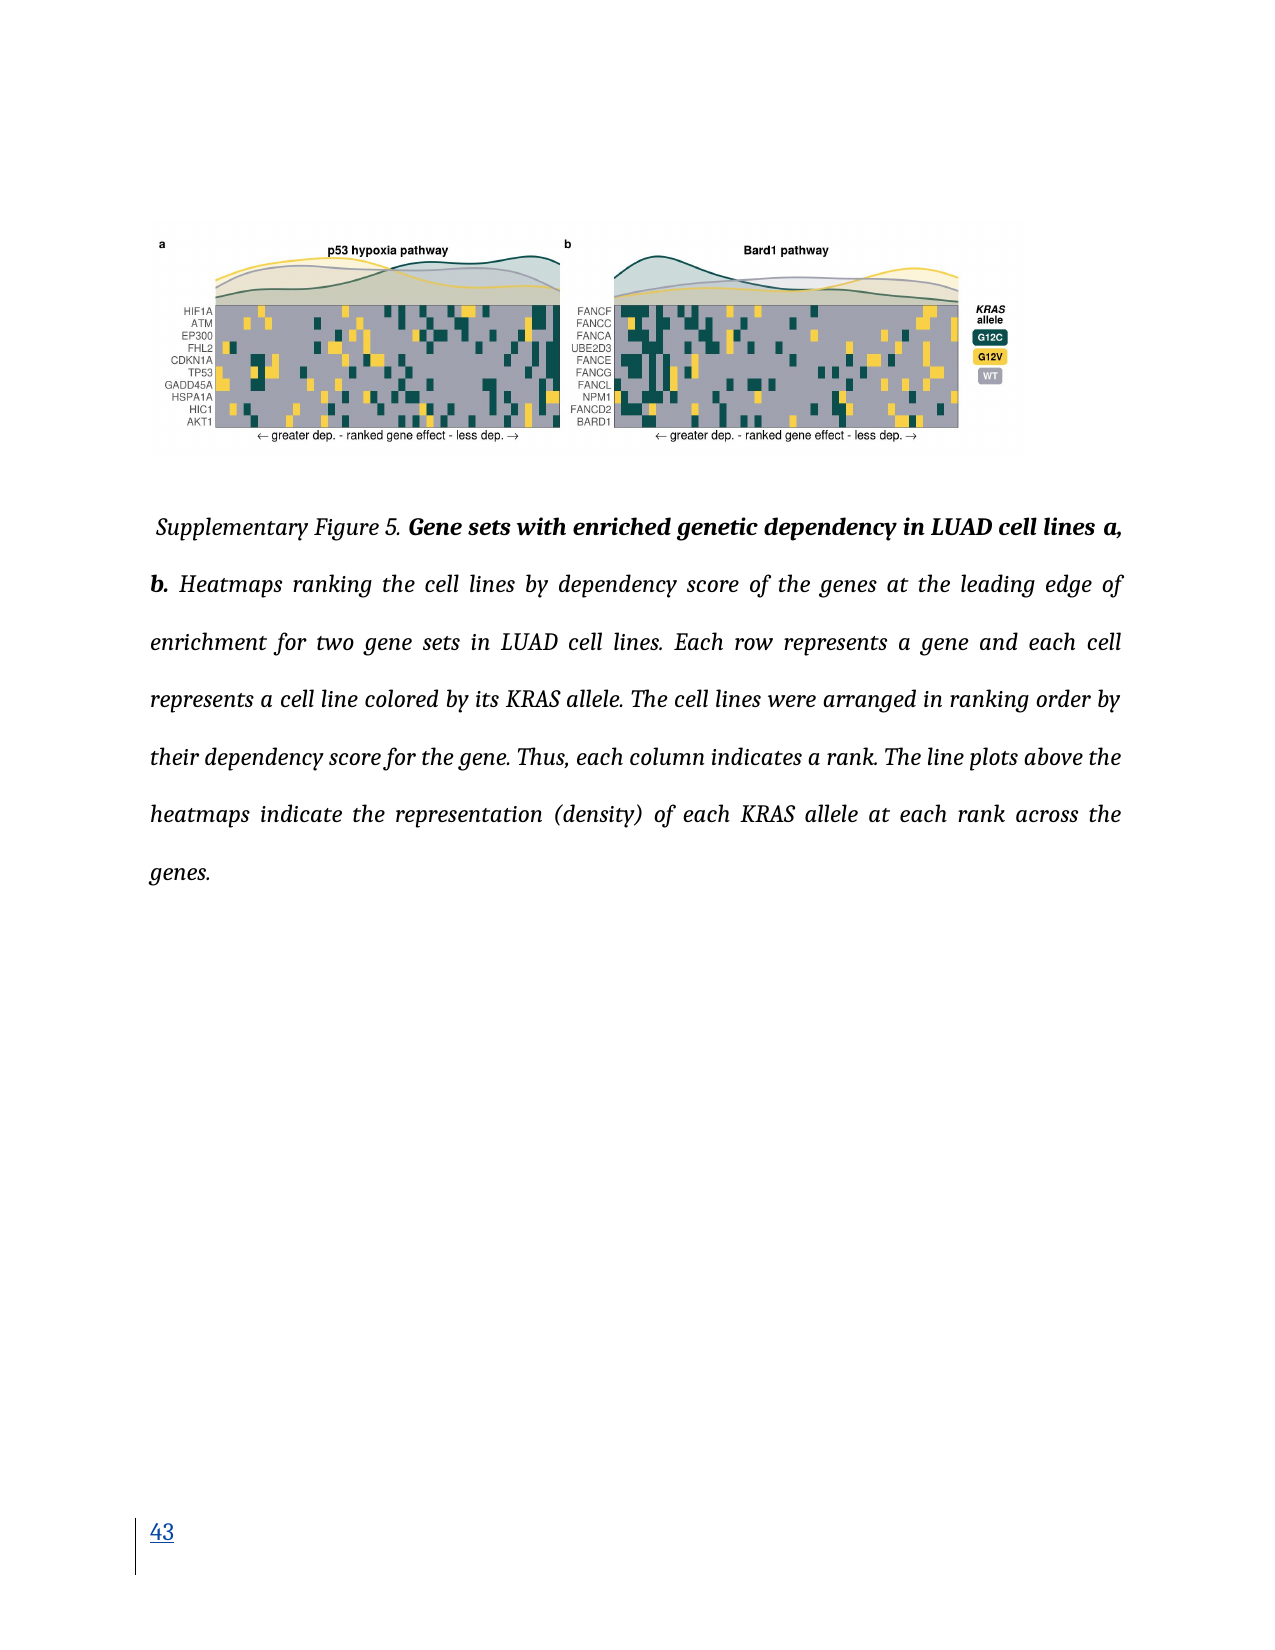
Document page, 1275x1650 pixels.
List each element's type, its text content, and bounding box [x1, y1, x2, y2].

picture [150, 220, 1025, 463]
text Supplementary Figure 5. Gene sets with enriched genetic dependency in LUAD cell lines a, b. Heatmaps ranking the cell lines by dependency score of the genes at the leading edge of enrichment for two gene sets in LUAD cell lines. Each row represents a gene and each cell represents a cell line colored by its KRAS allele. The cell lines were arranged in ranking order by their dependency score for the gene. Thus, each column indicates a rank. The line plots above the heatmaps indicate the representation (density) of each KRAS allele at each rank across the genes. [150, 512, 1125, 886]
